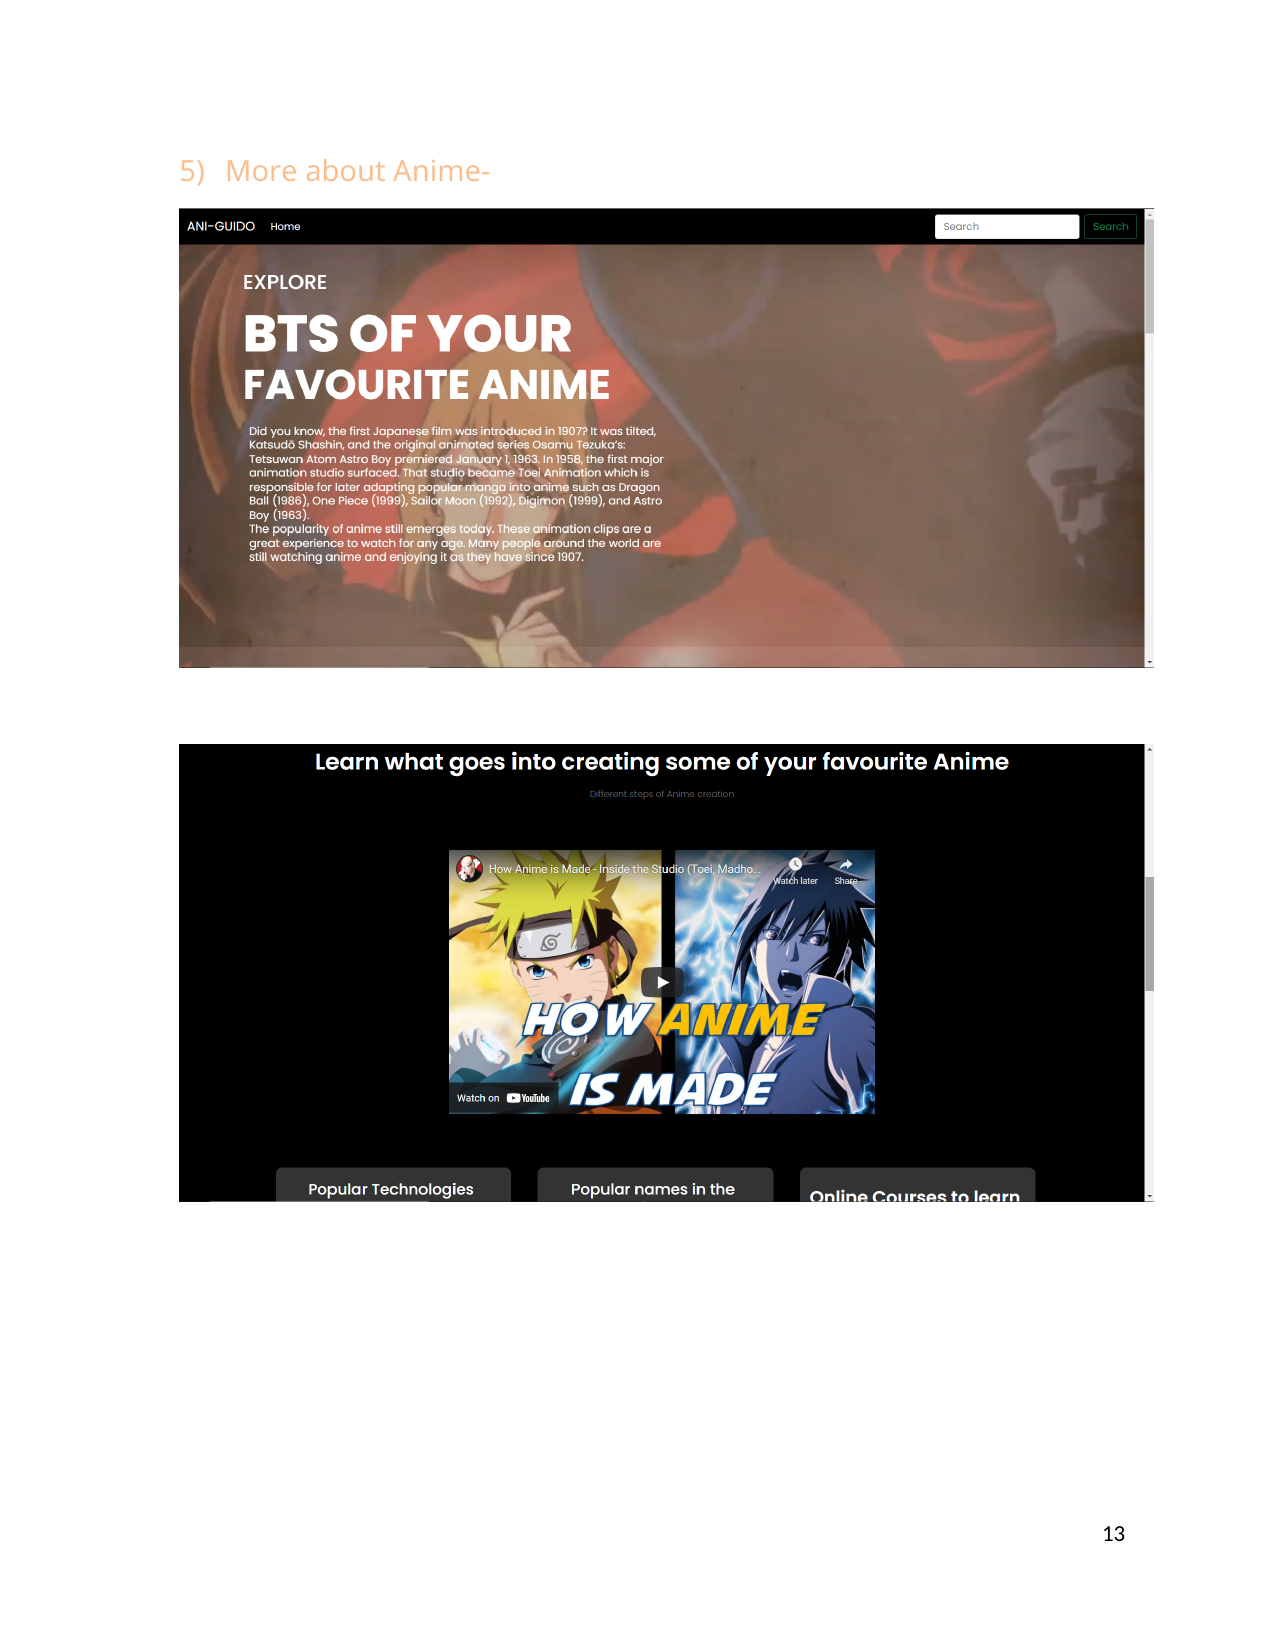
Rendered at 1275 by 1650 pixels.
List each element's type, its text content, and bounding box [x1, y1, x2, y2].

picture [179, 744, 1155, 1202]
picture [179, 208, 1155, 668]
list More about Anime- [179, 150, 1125, 190]
